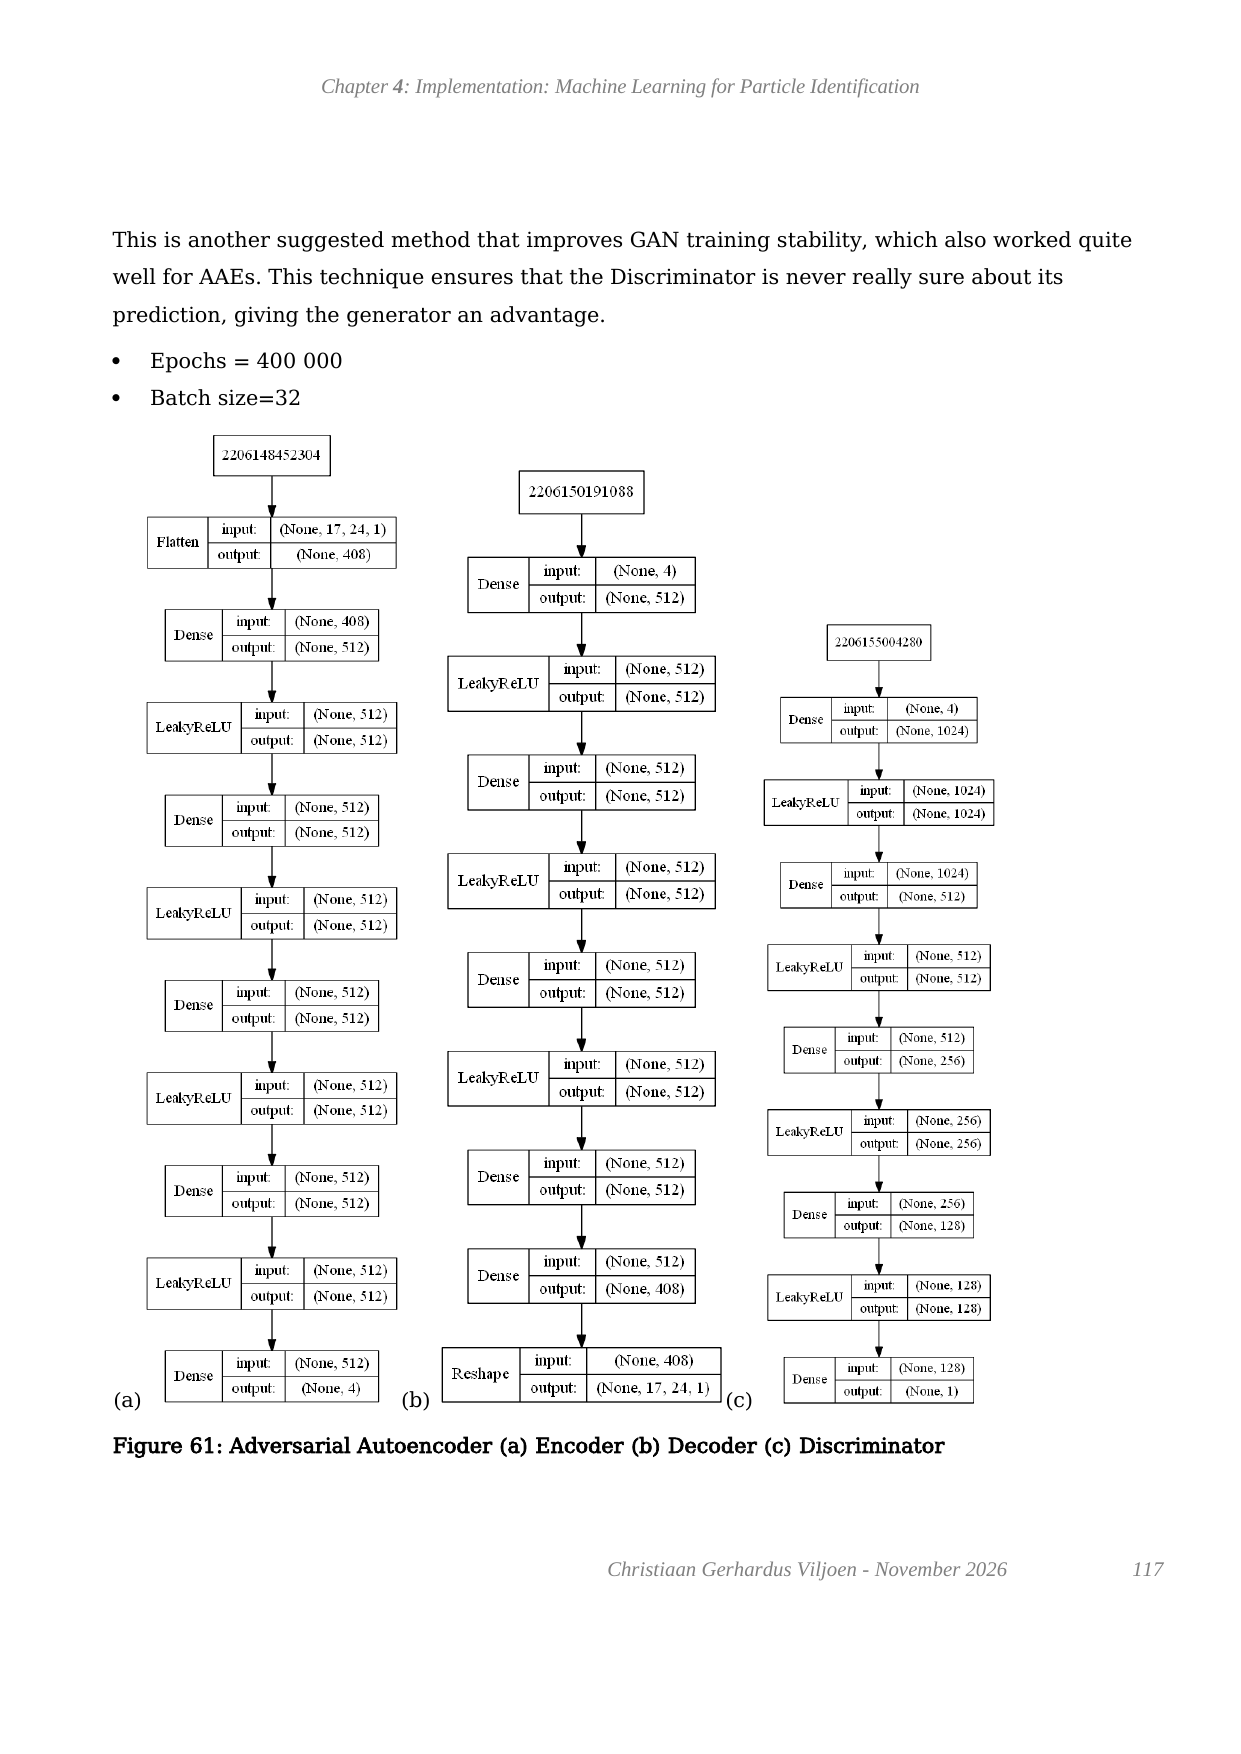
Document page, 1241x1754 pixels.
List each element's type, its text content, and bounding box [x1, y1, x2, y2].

picture [760, 620, 997, 1407]
list Epochs = 400 000 [112, 347, 1165, 372]
picture [142, 431, 400, 1407]
list Batch size=32 [112, 385, 1165, 410]
picture [437, 465, 725, 1407]
text This is another suggested method that improves GAN training stability, which also worked quite well for AAEs. This technique ensures that the Discriminator is never really sure about its prediction, giving the generator an advantage. [112, 227, 1165, 327]
